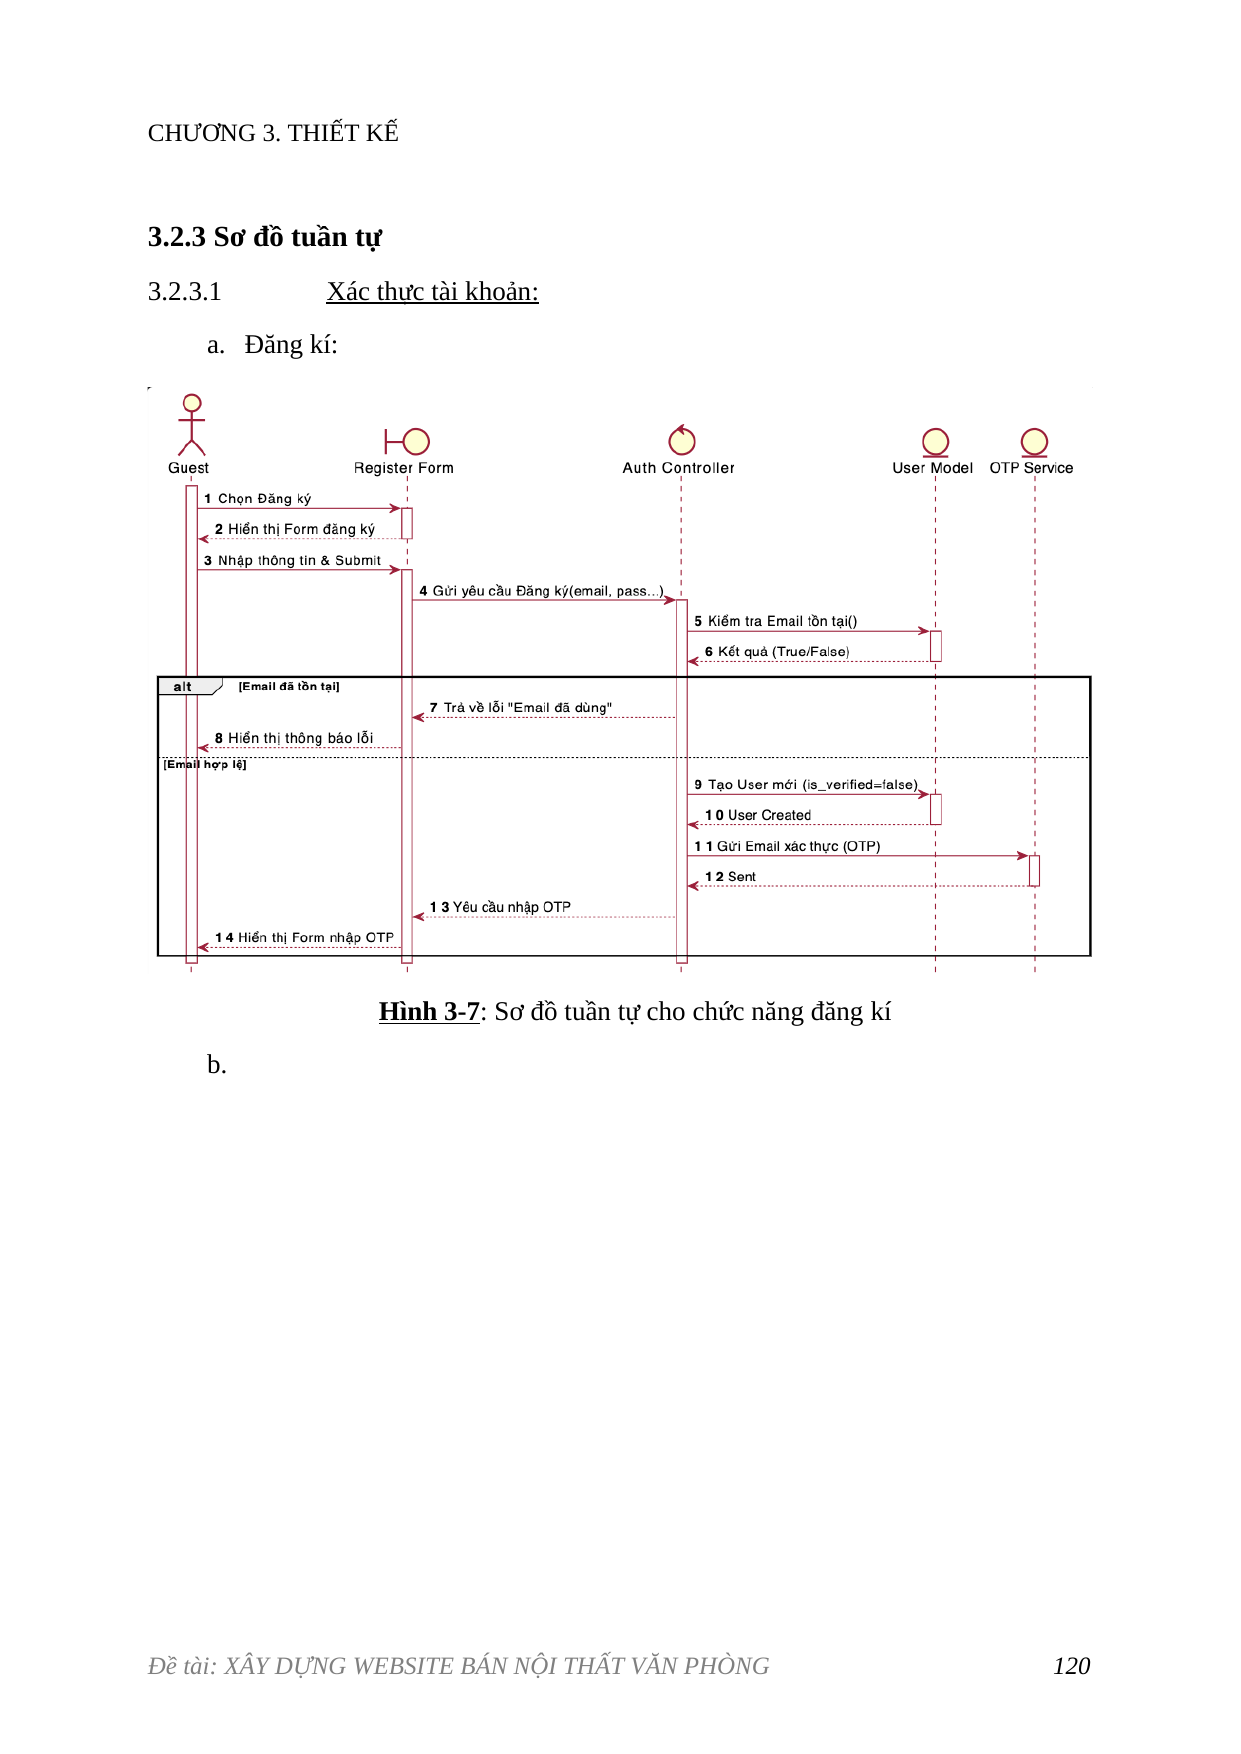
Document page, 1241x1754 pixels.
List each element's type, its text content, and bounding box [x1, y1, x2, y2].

text Hình 3-7: Sơ đồ tuần tự cho chức năng đăng kí [177, 995, 1092, 1027]
subtitle Sơ đồ tuần tự [148, 219, 1092, 253]
subtitle Xác thực tài khoản: [148, 275, 1092, 306]
list Đăng kí: [207, 328, 1092, 359]
picture [147, 387, 1093, 974]
